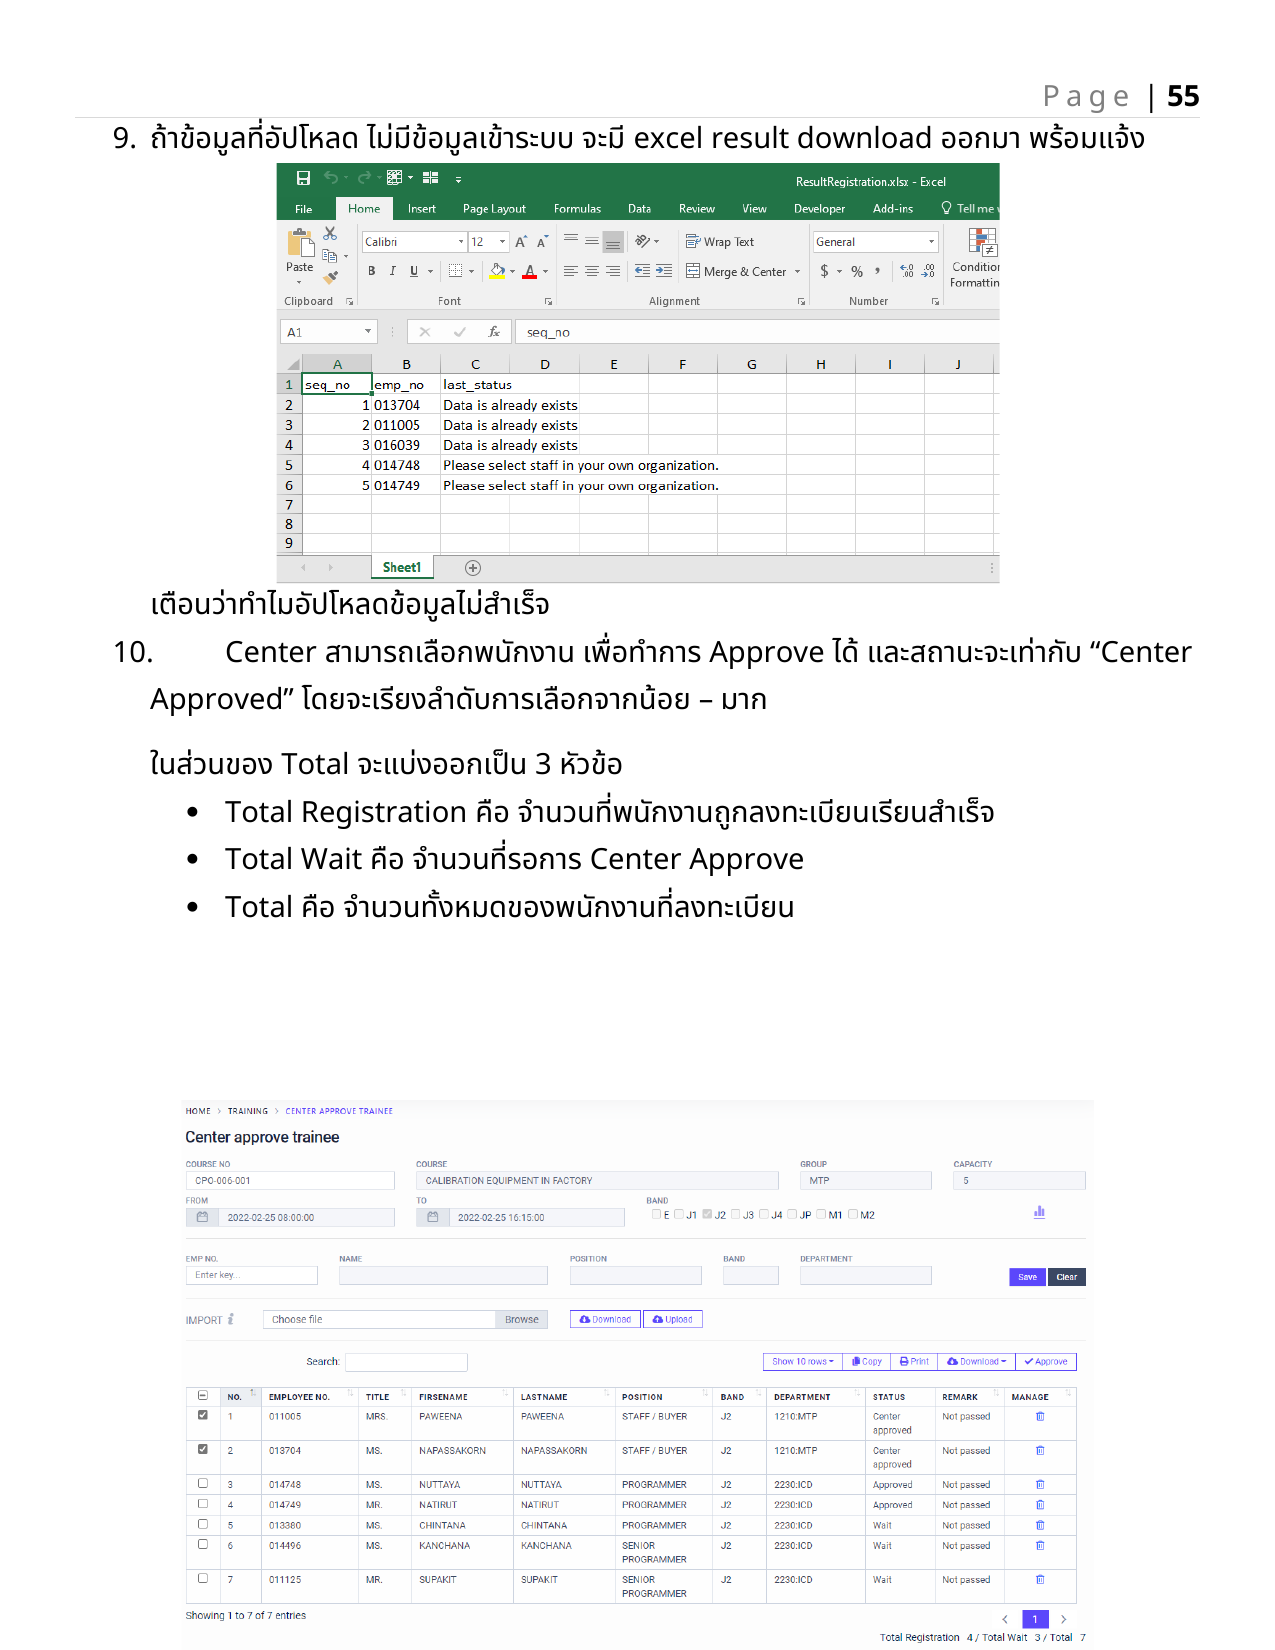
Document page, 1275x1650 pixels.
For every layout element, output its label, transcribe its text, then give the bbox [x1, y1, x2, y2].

list Total คือ จำนวนทั้งหมดของพนักงานที่ลงทะเบียน [187, 886, 1200, 931]
text ในส่วนของ Total จะแบ่งออกเป็น 3 หัวข้อ [75, 743, 1200, 787]
list Total Registration คือ จำนวนที่พนักงานถูกลงทะเบียนเรียนสำเร็จ [187, 791, 1200, 835]
picture [276, 163, 1000, 584]
list Center สามารถเลือกพนักงาน เพื่อทำการ Approve ได้ และสถานะจะเท่ากับ “Center Approved” โดยจะเรียงลำดับการเลือกจากน้อย – มาก [112, 631, 1200, 723]
picture [181, 1100, 1094, 1650]
list Total Wait คือ จำนวนที่รอการ Center Approve [187, 839, 1200, 883]
